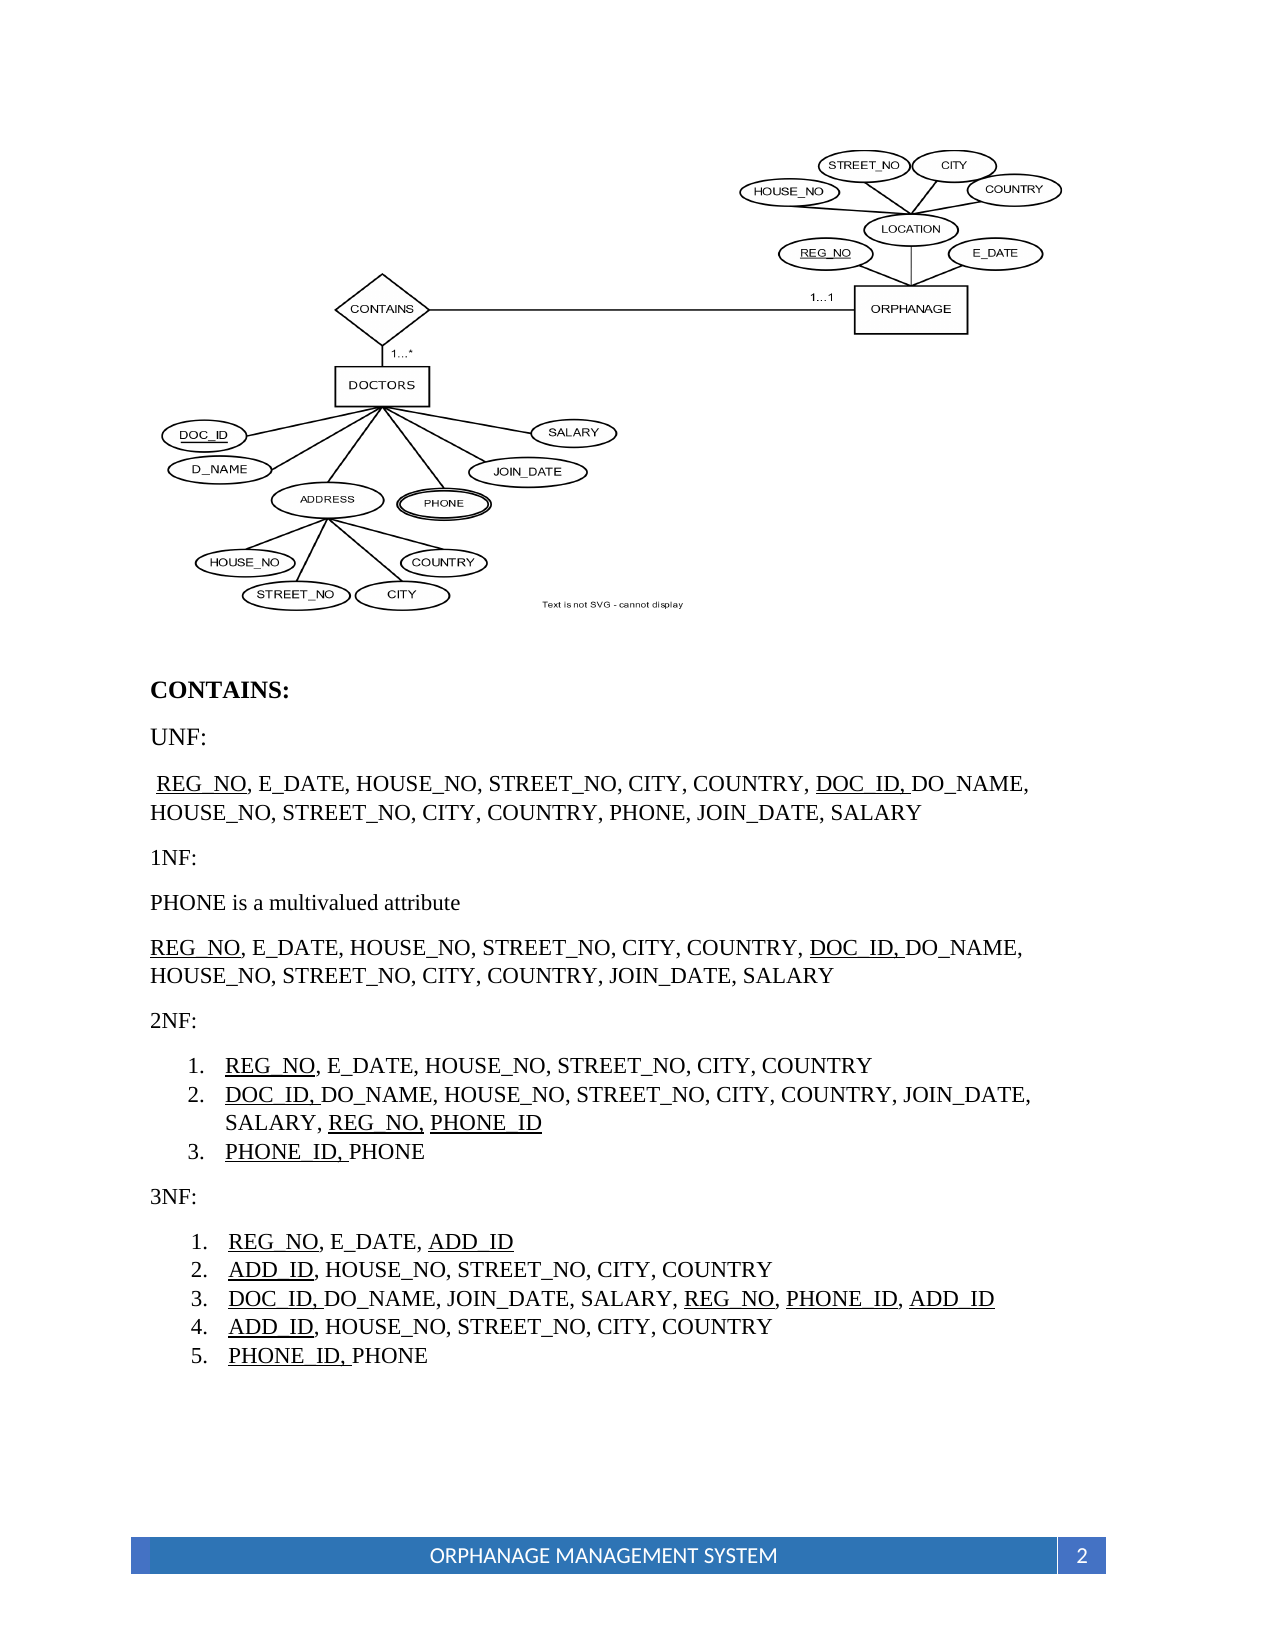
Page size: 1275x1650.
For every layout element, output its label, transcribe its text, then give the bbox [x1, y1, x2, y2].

text PHONE is a multivalued attribute [150, 889, 1125, 915]
list ADD_ID, HOUSE_NO, STREET_NO, CITY, COUNTRY [191, 1257, 1125, 1283]
list REG_NO, E_DATE, ADD_ID [191, 1228, 1125, 1254]
list DOC_ID, DO_NAME, HOUSE_NO, STREET_NO, CITY, COUNTRY, JOIN_DATE, SALARY, REG_NO, PHONE_ID [187, 1081, 1125, 1136]
text UNF: [150, 722, 1125, 751]
text 1NF: [150, 844, 1125, 870]
text REG_NO, E_DATE, HOUSE_NO, STREET_NO, CITY, COUNTRY, DOC_ID, DO_NAME, HOUSE_NO, STREET_NO, CITY, COUNTRY, PHONE, JOIN_DATE, SALARY [150, 770, 1125, 825]
list DOC_ID, DO_NAME, JOIN_DATE, SALARY, REG_NO, PHONE_ID, ADD_ID [191, 1285, 1125, 1311]
list ADD_ID, HOUSE_NO, STREET_NO, CITY, COUNTRY [191, 1313, 1125, 1340]
list REG_NO, E_DATE, HOUSE_NO, STREET_NO, CITY, COUNTRY [187, 1053, 1125, 1079]
picture [161, 150, 1063, 611]
text 2NF: [150, 1007, 1125, 1034]
text 3NF: [150, 1183, 1125, 1209]
text CONTAINS: [150, 675, 1125, 703]
list PHONE_ID, PHONE [191, 1342, 1125, 1368]
text REG_NO, E_DATE, HOUSE_NO, STREET_NO, CITY, COUNTRY, DOC_ID, DO_NAME, HOUSE_NO, STREET_NO, CITY, COUNTRY, JOIN_DATE, SALARY [150, 934, 1125, 989]
list PHONE_ID, PHONE [187, 1138, 1125, 1164]
